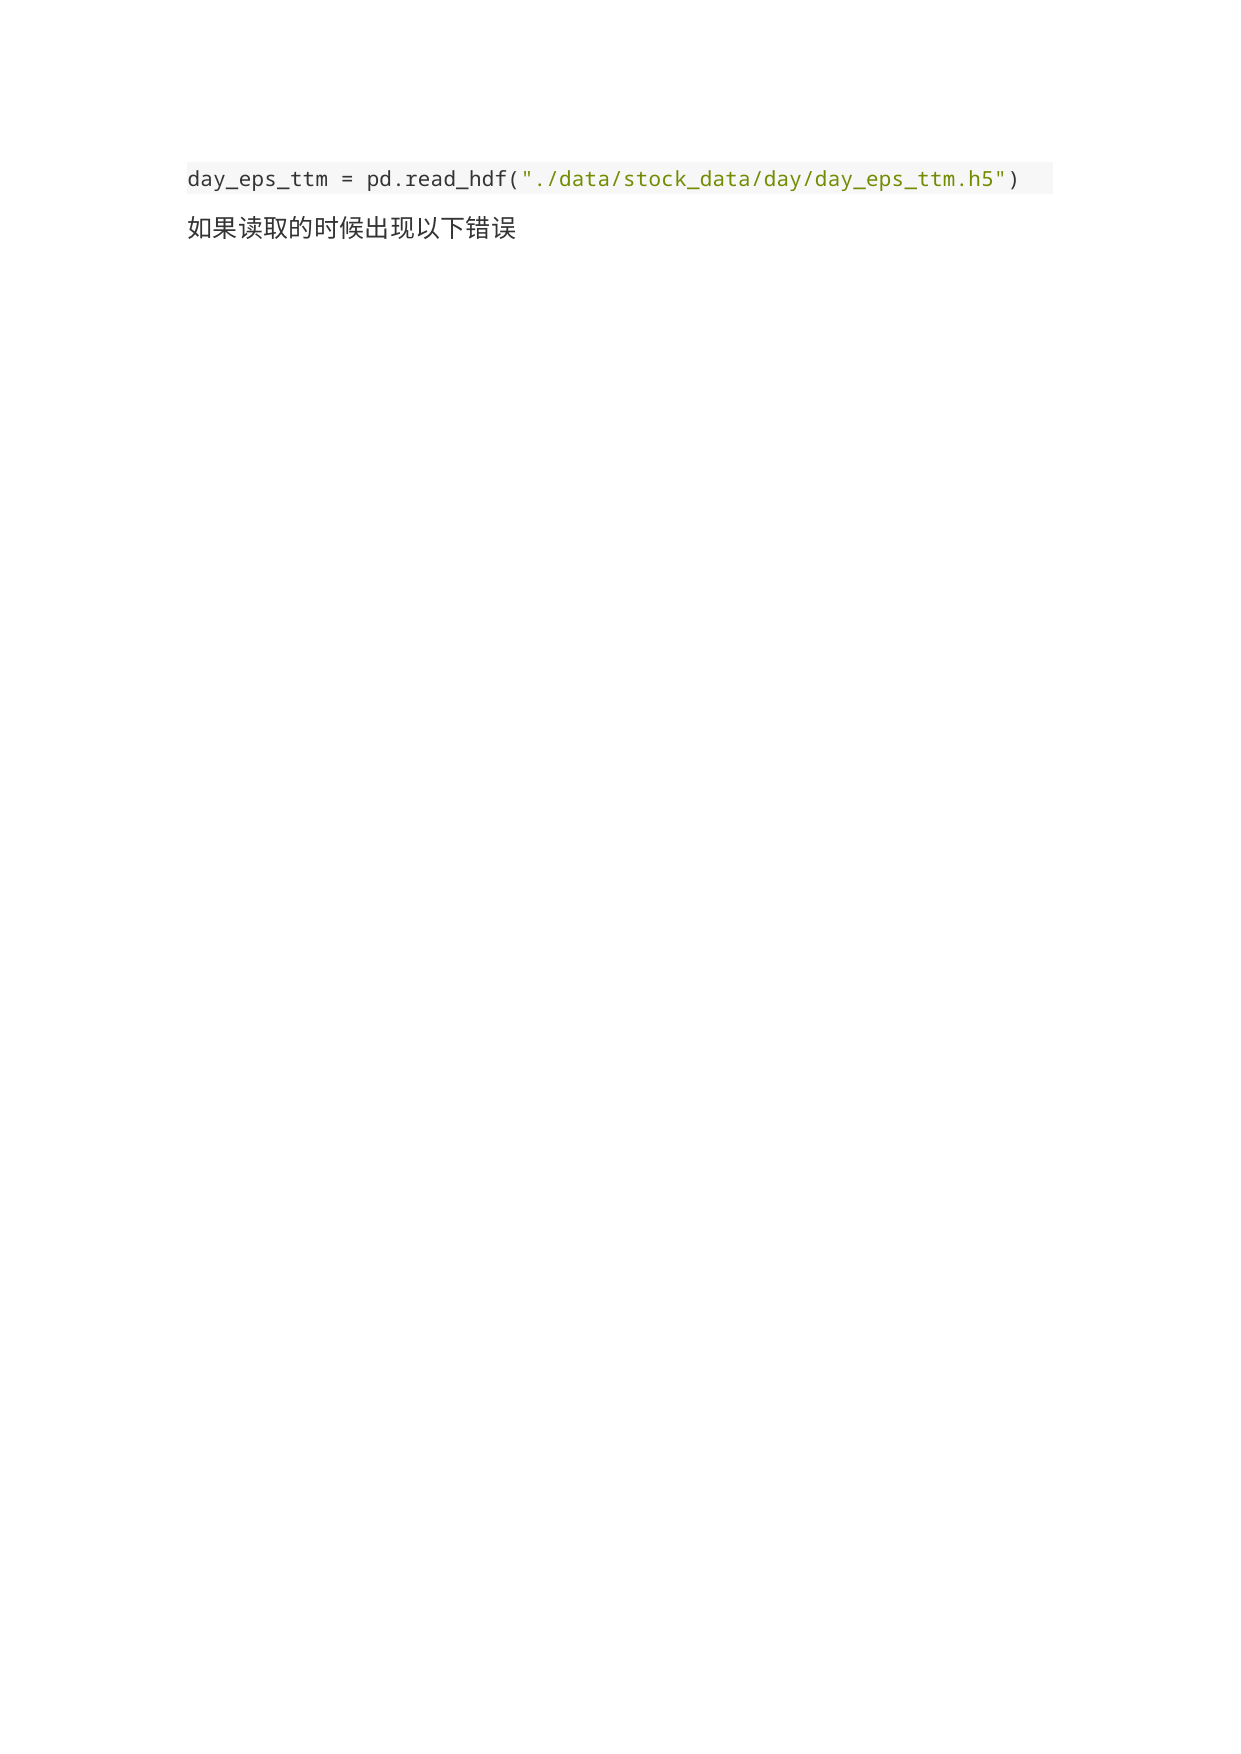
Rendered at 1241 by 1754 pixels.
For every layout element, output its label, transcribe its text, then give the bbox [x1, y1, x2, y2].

text day_eps_ttm = pd.read_hdf("./data/stock_data/day/day_eps_ttm.h5") [187, 162, 1053, 194]
text 如果读取的时候出现以下错误 [187, 194, 1053, 259]
